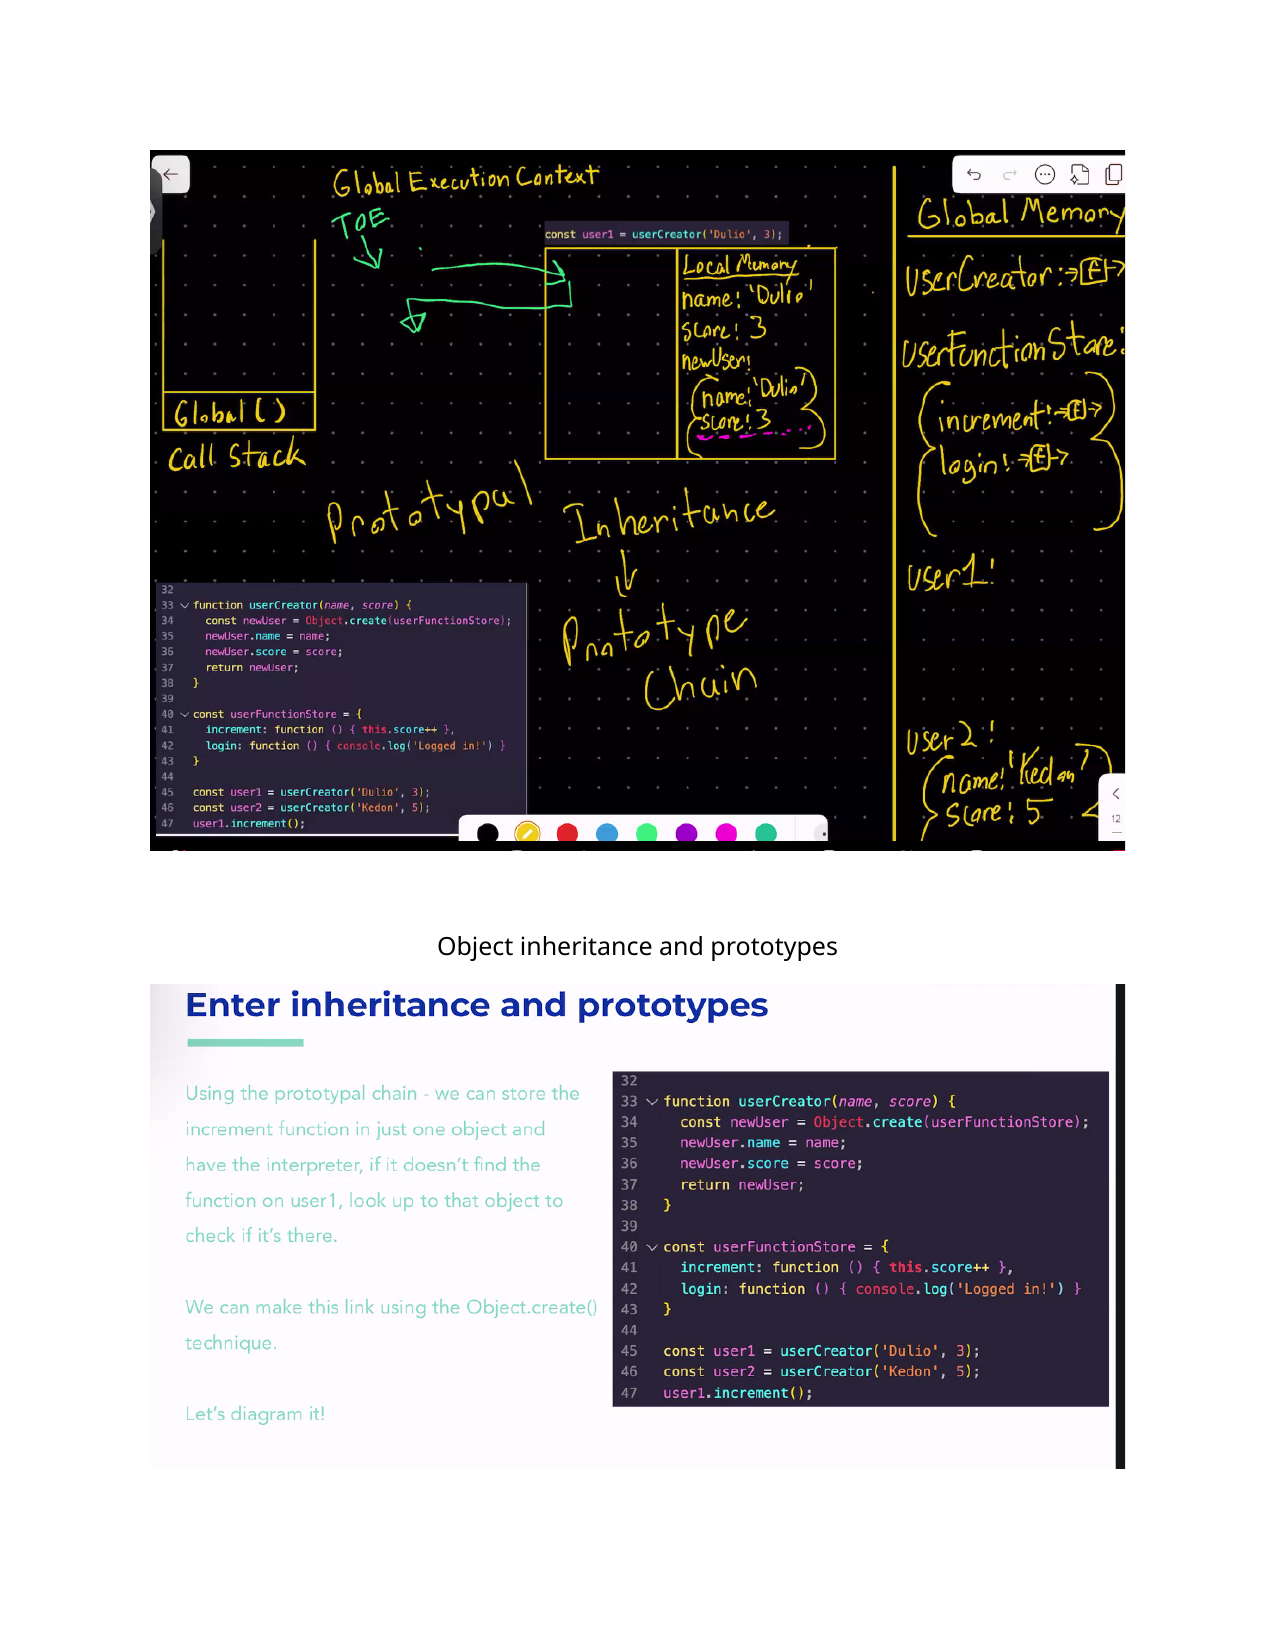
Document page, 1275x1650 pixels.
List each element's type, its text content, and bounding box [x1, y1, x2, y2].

picture [150, 150, 1125, 851]
text Object inheritance and prototypes [150, 928, 1125, 962]
picture [150, 984, 1125, 1469]
